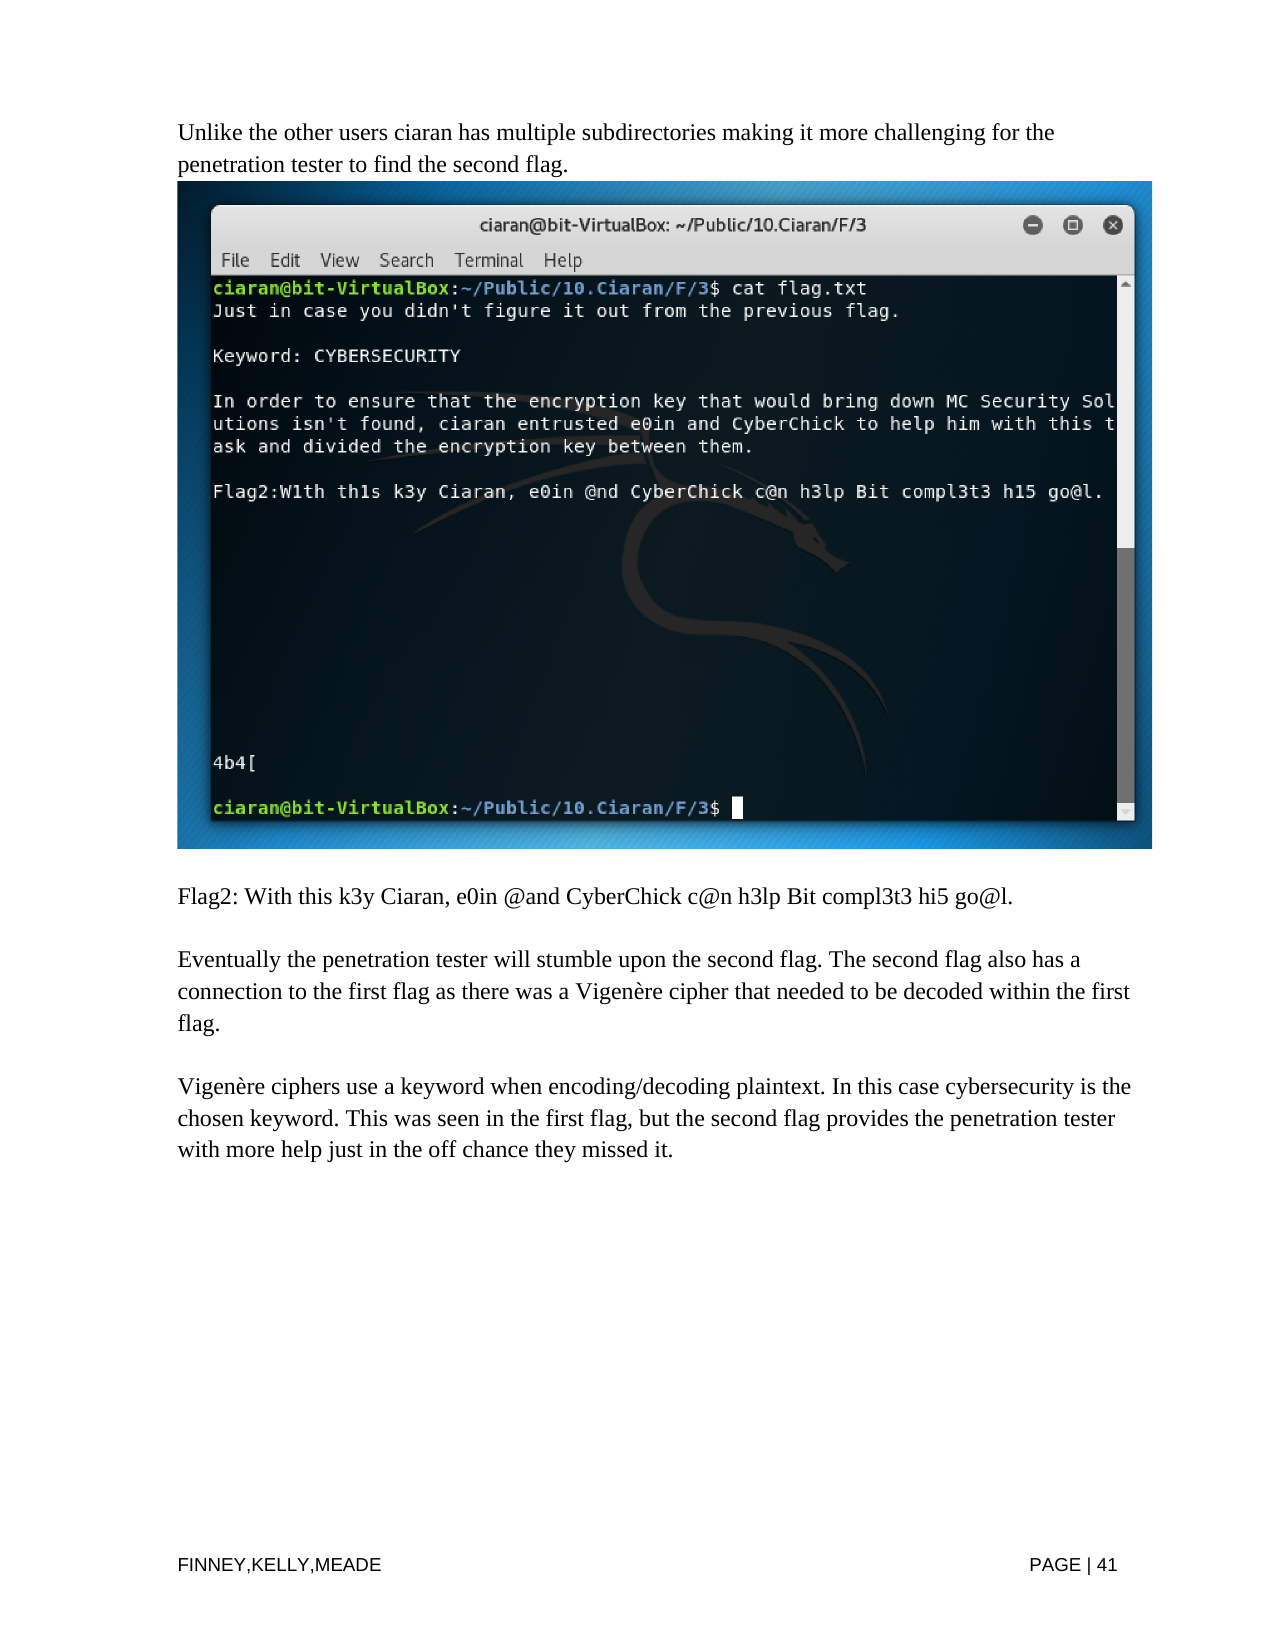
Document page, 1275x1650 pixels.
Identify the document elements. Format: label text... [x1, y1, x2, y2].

text Unlike the other users ciaran has multiple subdirectories making it more challenging for the penetration tester to find the second flag. [177, 118, 1157, 177]
text Flag2: With this k3y Ciaran, e0in @and CyberChick c@n h3lp Bit compl3t3 hi5 go@l. [177, 882, 1157, 910]
text Vigenère ciphers use a keyword when encoding/decoding plaintext. In this case cybersecurity is the chosen keyword. This was seen in the first flag, but the second flag provides the penetration tester with more help just in the off chance they missed it. [177, 1072, 1157, 1163]
text Eventually the penetration tester will stumble upon the second flag. The second flag also has a connection to the first flag as there was a Vigenère cipher that needed to be decoded within the first flag. [177, 946, 1157, 1036]
picture [177, 181, 1153, 849]
